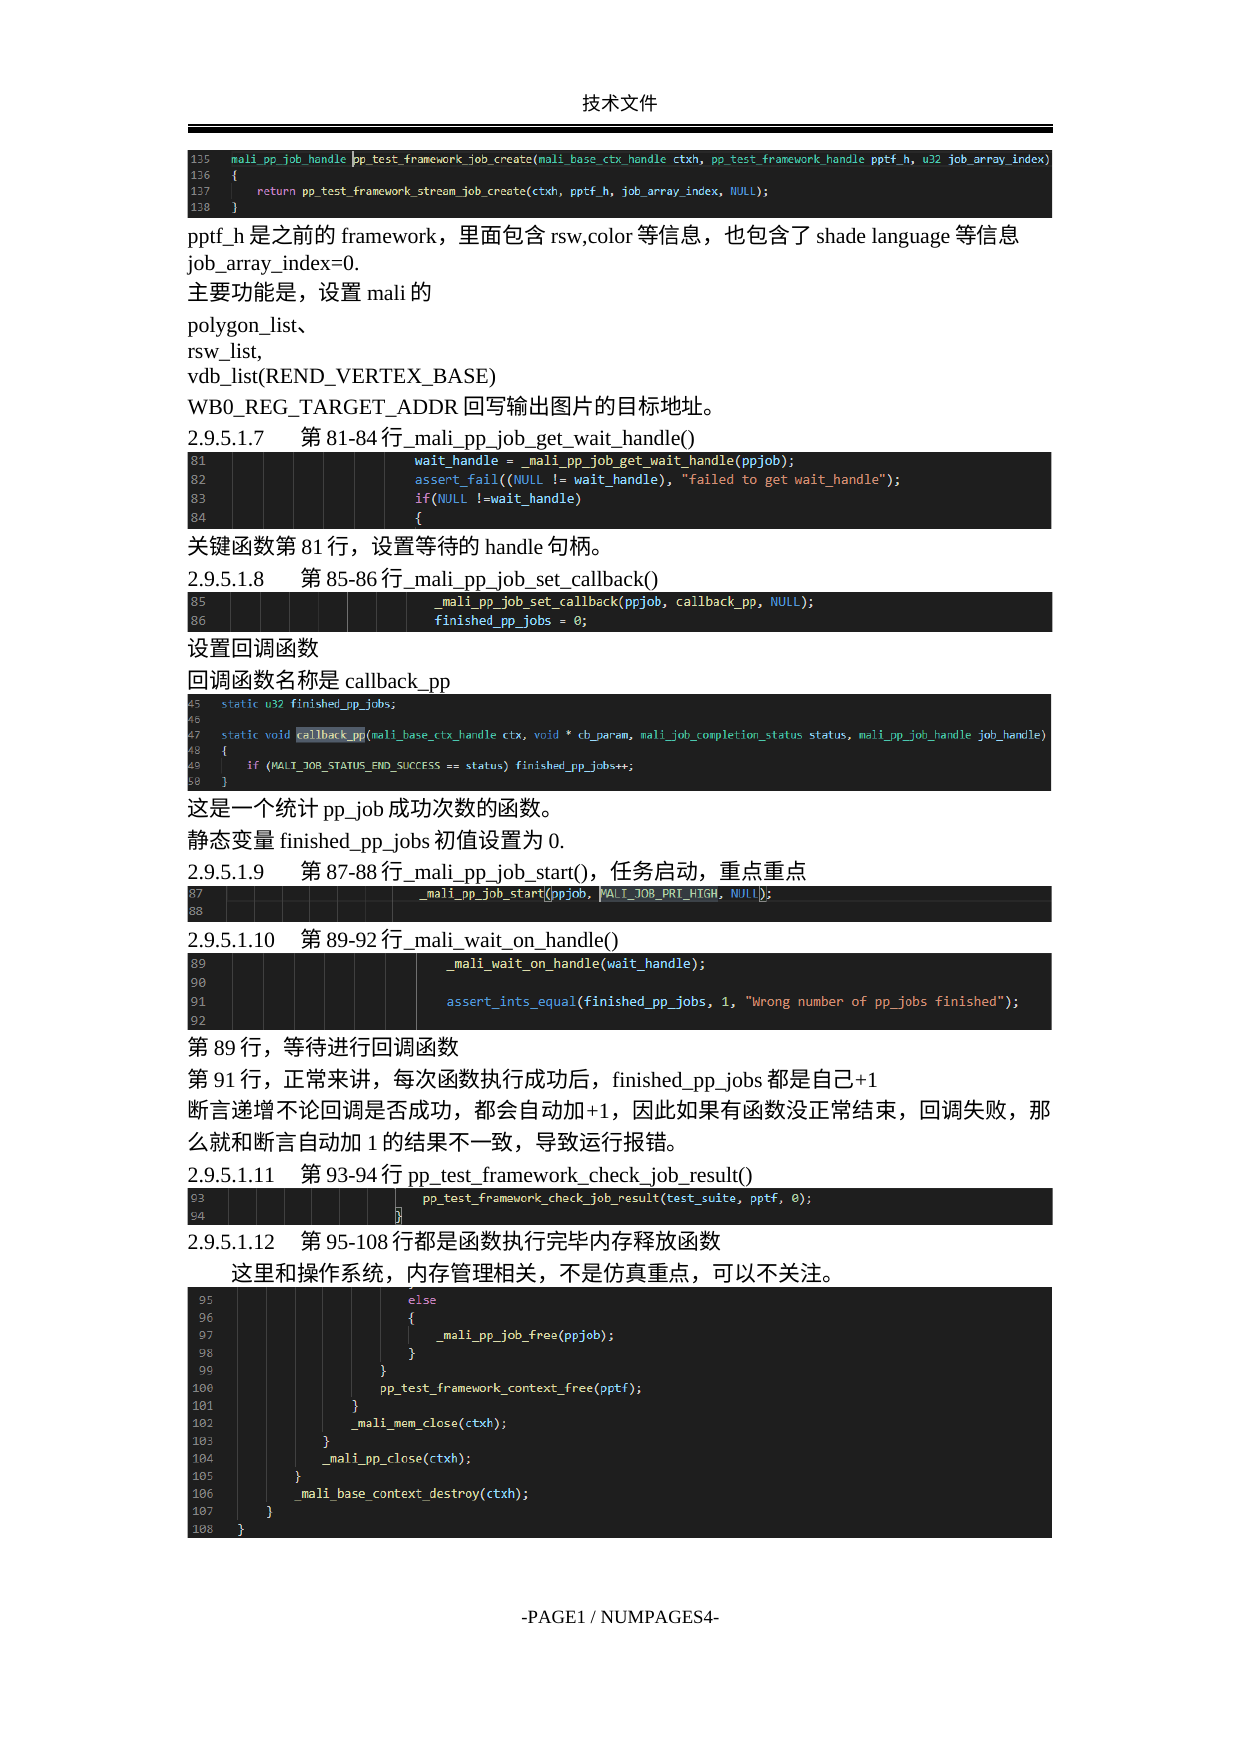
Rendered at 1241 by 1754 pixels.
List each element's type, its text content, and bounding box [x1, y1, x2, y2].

text 第91行，正常来讲，每次函数执行成功后，finished_pp_jobs都是自己+1 [187, 1062, 1053, 1093]
picture [187, 1188, 1053, 1225]
picture [187, 953, 1052, 1030]
text 静态变量finished_pp_jobs初值设置为0. [187, 823, 1053, 854]
text 设置回调函数 [187, 632, 1053, 663]
text polygon_list、 [187, 307, 1053, 338]
picture [187, 886, 1052, 922]
picture [187, 150, 1053, 218]
text 第89行，等待进行回调函数 [187, 1030, 1053, 1062]
picture [187, 694, 1052, 791]
text rsw_list, [187, 338, 1053, 363]
picture [187, 592, 1053, 632]
subtitle 第81-84行_mali_pp_job_get_wait_handle() [187, 420, 1053, 452]
subtitle 第95-108行都是函数执行完毕内存释放函数 [187, 1225, 1053, 1256]
picture [187, 452, 1052, 529]
text pptf_h是之前的framework，里面包含rsw,color等信息，也包含了shade language等信息 [187, 218, 1053, 250]
text 断言递增不论回调是否成功，都会自动加+1，因此如果有函数没正常结束，回调失败，那么就和断言自动加1的结果不一致，导致运行报错。 [187, 1093, 1053, 1157]
subtitle 第85-86行_mali_pp_job_set_callback() [187, 561, 1053, 592]
text 关键函数第81行，设置等待的handle句柄。 [187, 529, 1053, 561]
text 主要功能是，设置mali的 [187, 275, 1053, 307]
text job_array_index=0. [187, 250, 1053, 275]
text 这里和操作系统，内存管理相关，不是仿真重点，可以不关注。 [187, 1256, 1053, 1288]
subtitle 第87-88行_mali_pp_job_start()，任务启动，重点重点 [187, 854, 1053, 886]
text 回调函数名称是callback_pp [187, 663, 1053, 694]
picture [187, 1287, 1052, 1538]
subtitle 第93-94行pp_test_framework_check_job_result() [187, 1157, 1053, 1188]
text 这是一个统计pp_job成功次数的函数。 [187, 791, 1053, 823]
text WB0_REG_TARGET_ADDR回写输出图片的目标地址。 [187, 389, 1053, 420]
text vdb_list(REND_VERTEX_BASE) [187, 363, 1053, 389]
subtitle 第89-92行_mali_wait_on_handle() [187, 922, 1053, 953]
